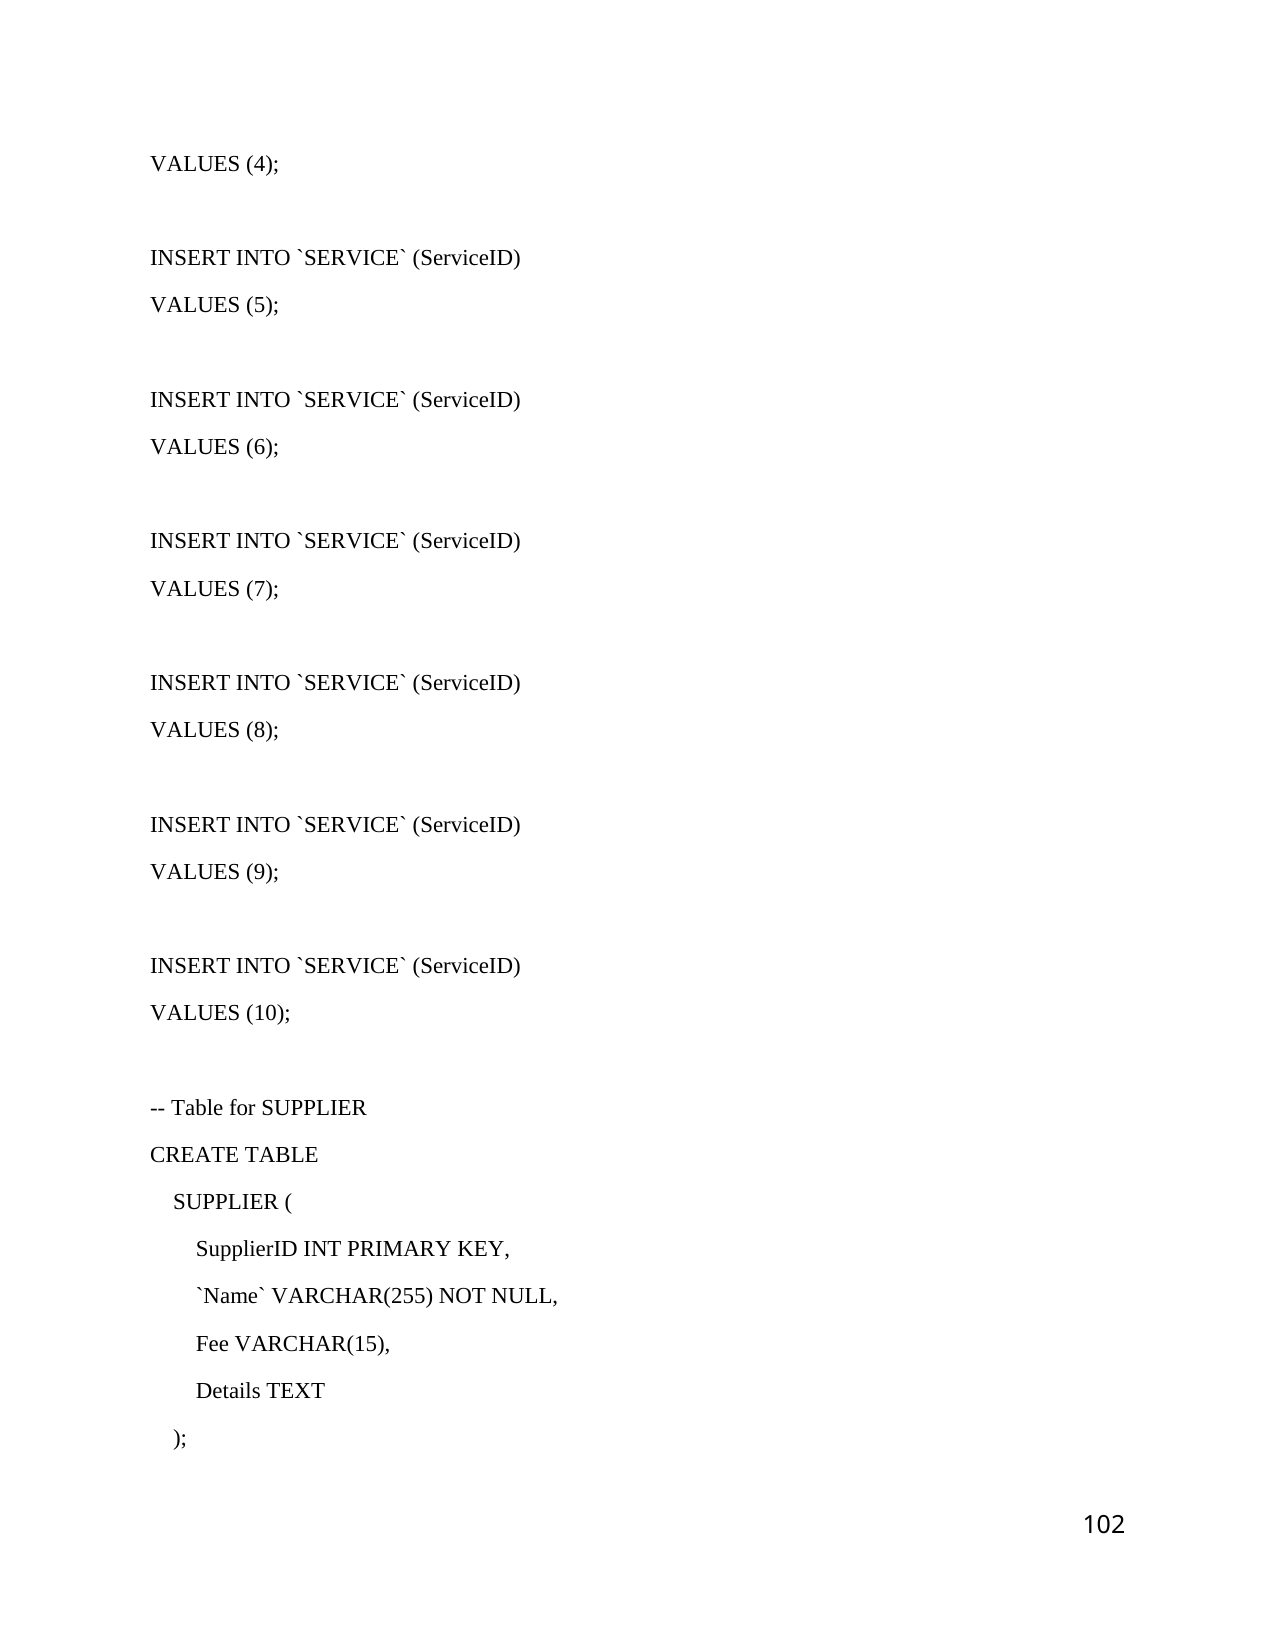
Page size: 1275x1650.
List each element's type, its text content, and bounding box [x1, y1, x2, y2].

text VALUES (9); [150, 858, 1125, 884]
text INSERT INTO `SERVICE` (ServiceID) [150, 527, 1125, 554]
text INSERT INTO `SERVICE` (ServiceID) [150, 244, 1125, 271]
text Fee VARCHAR(15), [150, 1330, 1125, 1356]
text INSERT INTO `SERVICE` (ServiceID) [150, 811, 1125, 837]
text INSERT INTO `SERVICE` (ServiceID) [150, 669, 1125, 695]
text INSERT INTO `SERVICE` (ServiceID) [150, 386, 1125, 412]
text Details TEXT [150, 1377, 1125, 1403]
text `Name` VARCHAR(255) NOT NULL, [150, 1282, 1125, 1309]
text ); [150, 1424, 1125, 1450]
text VALUES (10); [150, 999, 1125, 1026]
text VALUES (6); [150, 433, 1125, 459]
text CREATE TABLE [150, 1141, 1125, 1167]
text INSERT INTO `SERVICE` (ServiceID) [150, 952, 1125, 978]
text SupplierID INT PRIMARY KEY, [150, 1235, 1125, 1262]
text SUPPLIER ( [150, 1188, 1125, 1214]
text -- Table for SUPPLIER [150, 1094, 1125, 1120]
text VALUES (8); [150, 716, 1125, 743]
text VALUES (4); [150, 150, 1125, 176]
text VALUES (5); [150, 292, 1125, 318]
text VALUES (7); [150, 575, 1125, 601]
